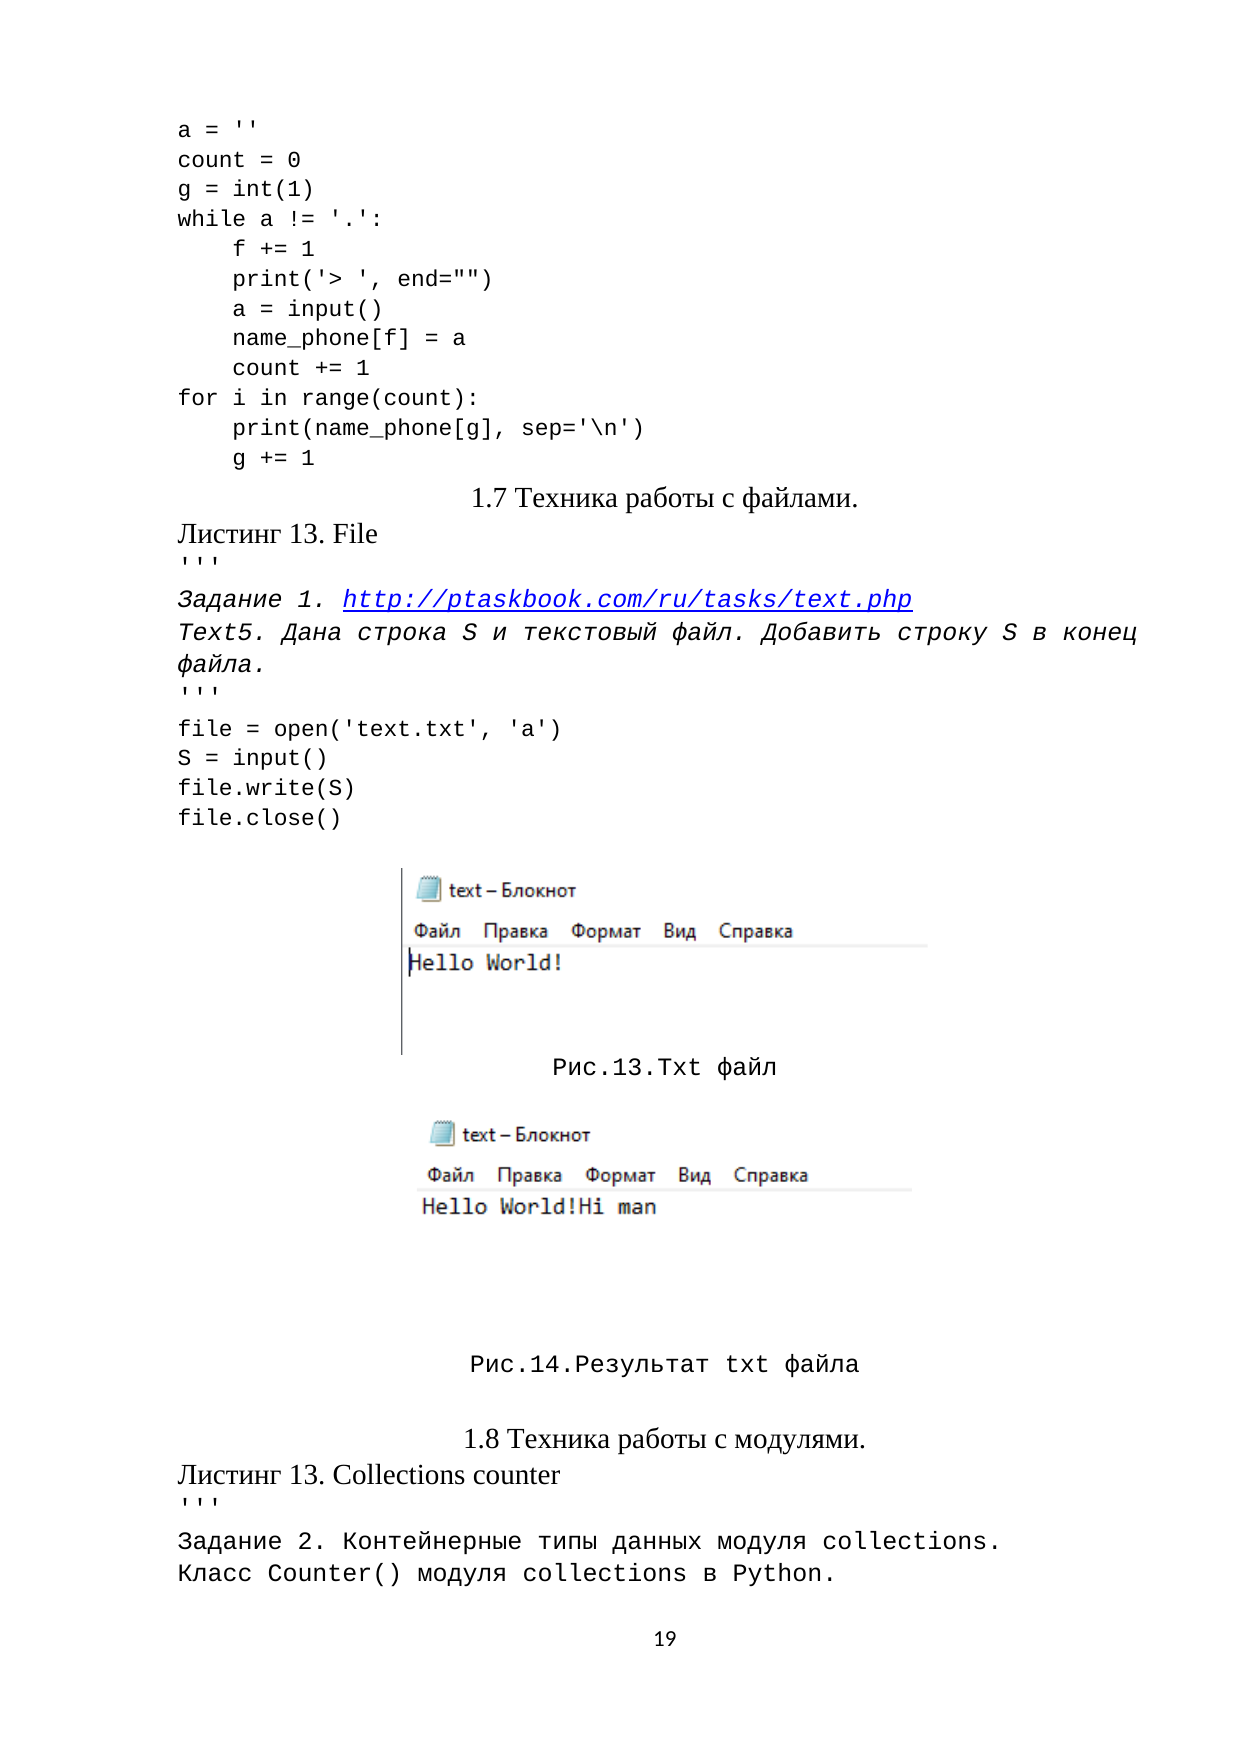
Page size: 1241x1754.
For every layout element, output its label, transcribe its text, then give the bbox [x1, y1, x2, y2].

text ''' [177, 684, 1152, 713]
picture [416, 1111, 912, 1324]
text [177, 118, 1152, 472]
text Задание 1. http://ptaskbook.com/ru/tasks/text.php Text5. Дана строка S и текстовый файл. Добавить строку S в конец файла. [177, 587, 1152, 680]
text Рис.14.Результат txt файла [177, 1352, 1152, 1380]
subtitle 1.8 Техника работы с модулями. [177, 1421, 1152, 1455]
text Листинг 13. File [177, 516, 1152, 549]
text Листинг 13. Collections counter [177, 1457, 1152, 1491]
text file = open('text.txt', 'a') S = input() file.write(S) file.close() [177, 717, 1152, 832]
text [177, 1528, 1152, 1589]
subtitle 1.7 Техника работы с файлами. [177, 480, 1152, 513]
text Рис.13.Txt файл [177, 1054, 1152, 1083]
text ''' [177, 554, 1152, 583]
picture [401, 868, 928, 1055]
text ''' [177, 1496, 1152, 1524]
